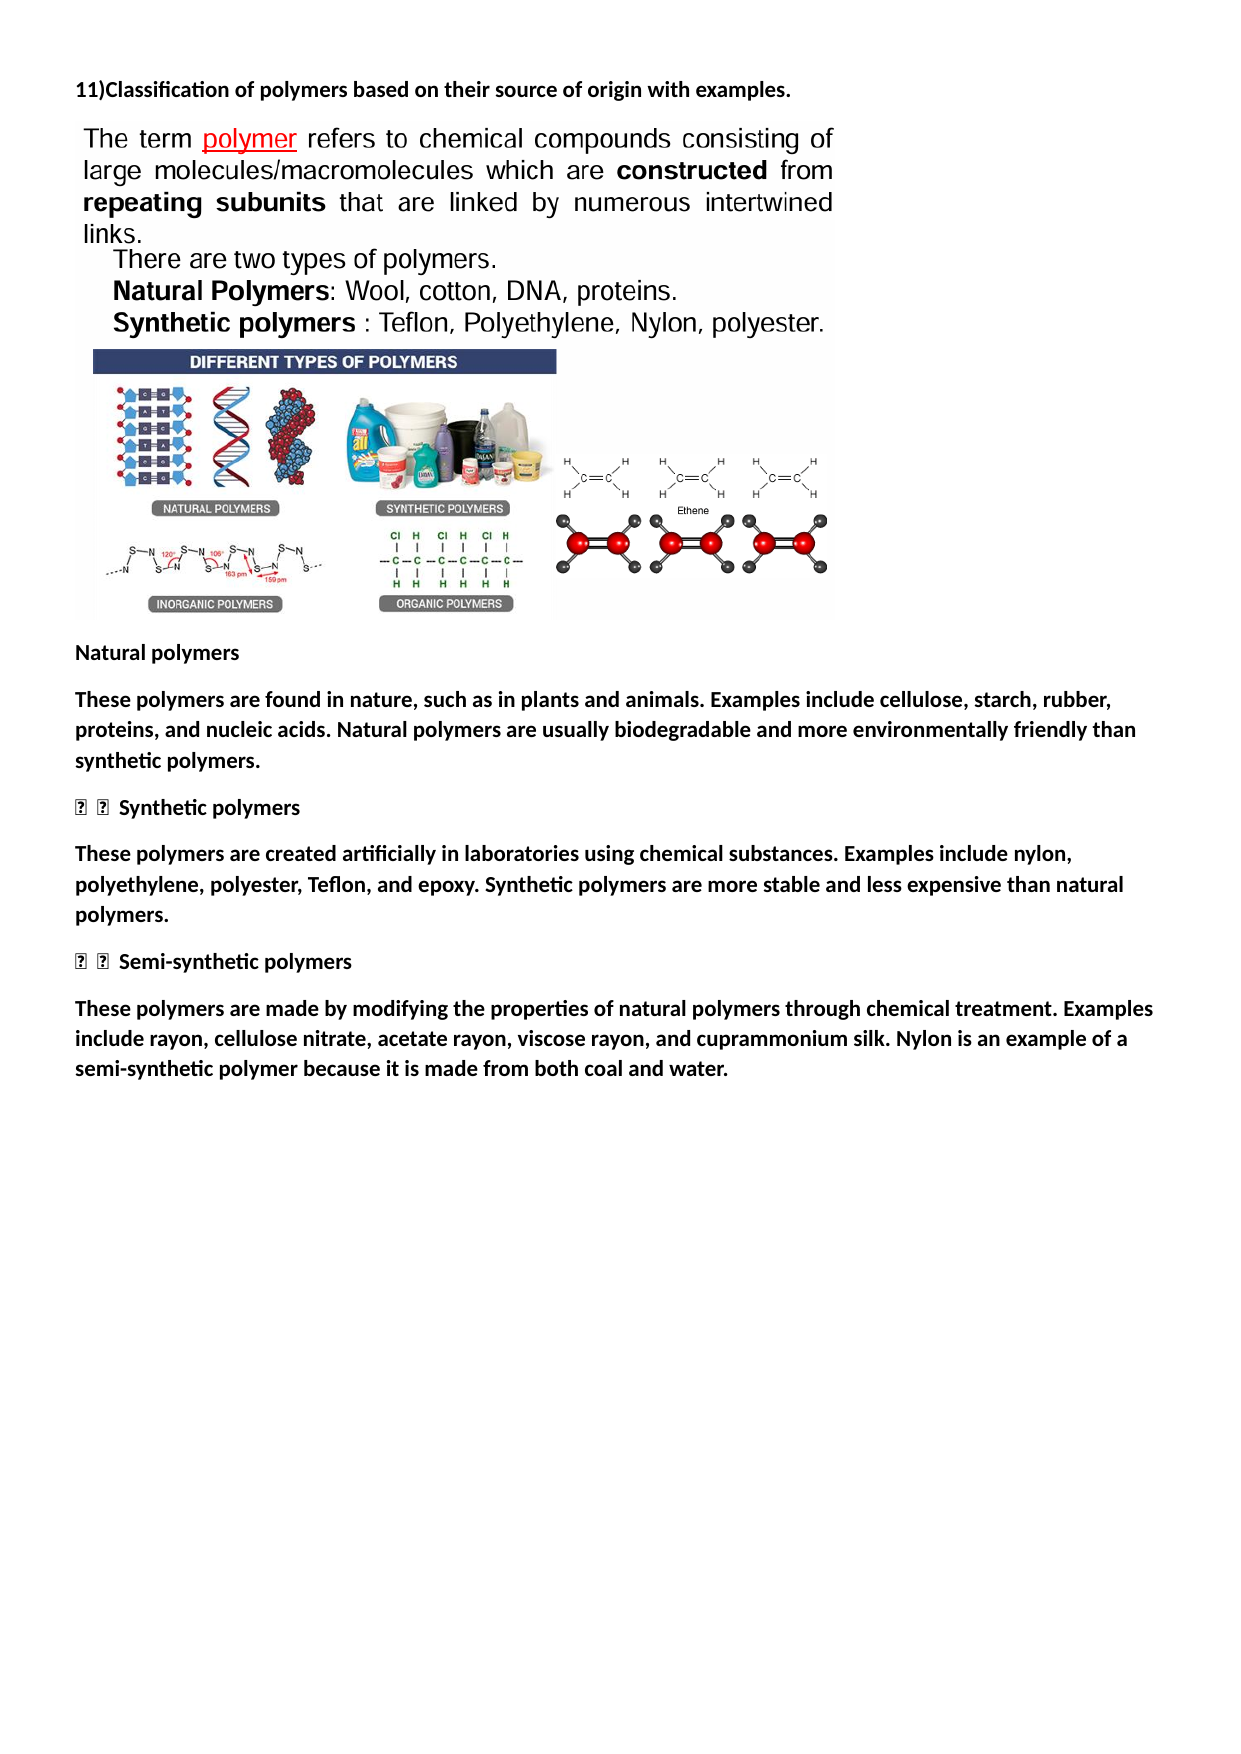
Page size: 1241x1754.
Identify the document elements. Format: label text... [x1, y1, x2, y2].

text These polymers are found in nature, such as in plants and animals. Examples include cellulose, starch, rubber, proteins, and nucleic acids. Natural polymers are usually biodegradable and more environmentally friendly than synthetic polymers. [75, 685, 1165, 774]
text   Synthetic polymers [75, 793, 1165, 821]
text These polymers are created artificially in laboratories using chemical substances. Examples include nylon, polyethylene, polyester, Teflon, and epoxy. Synthetic polymers are more stable and less expensive than natural polymers. [75, 839, 1165, 928]
text 11)Classification of polymers based on their source of origin with examples. [75, 75, 1165, 103]
text These polymers are made by modifying the properties of natural polymers through chemical treatment. Examples include rayon, cellulose nitrate, acetate rayon, viscose rayon, and cuprammonium silk. Nylon is an example of a semi-synthetic polymer because it is made from both coal and water. [75, 994, 1165, 1082]
text Natural polymers [75, 638, 1165, 667]
text   Semi-synthetic polymers [75, 947, 1165, 975]
picture [75, 121, 836, 620]
